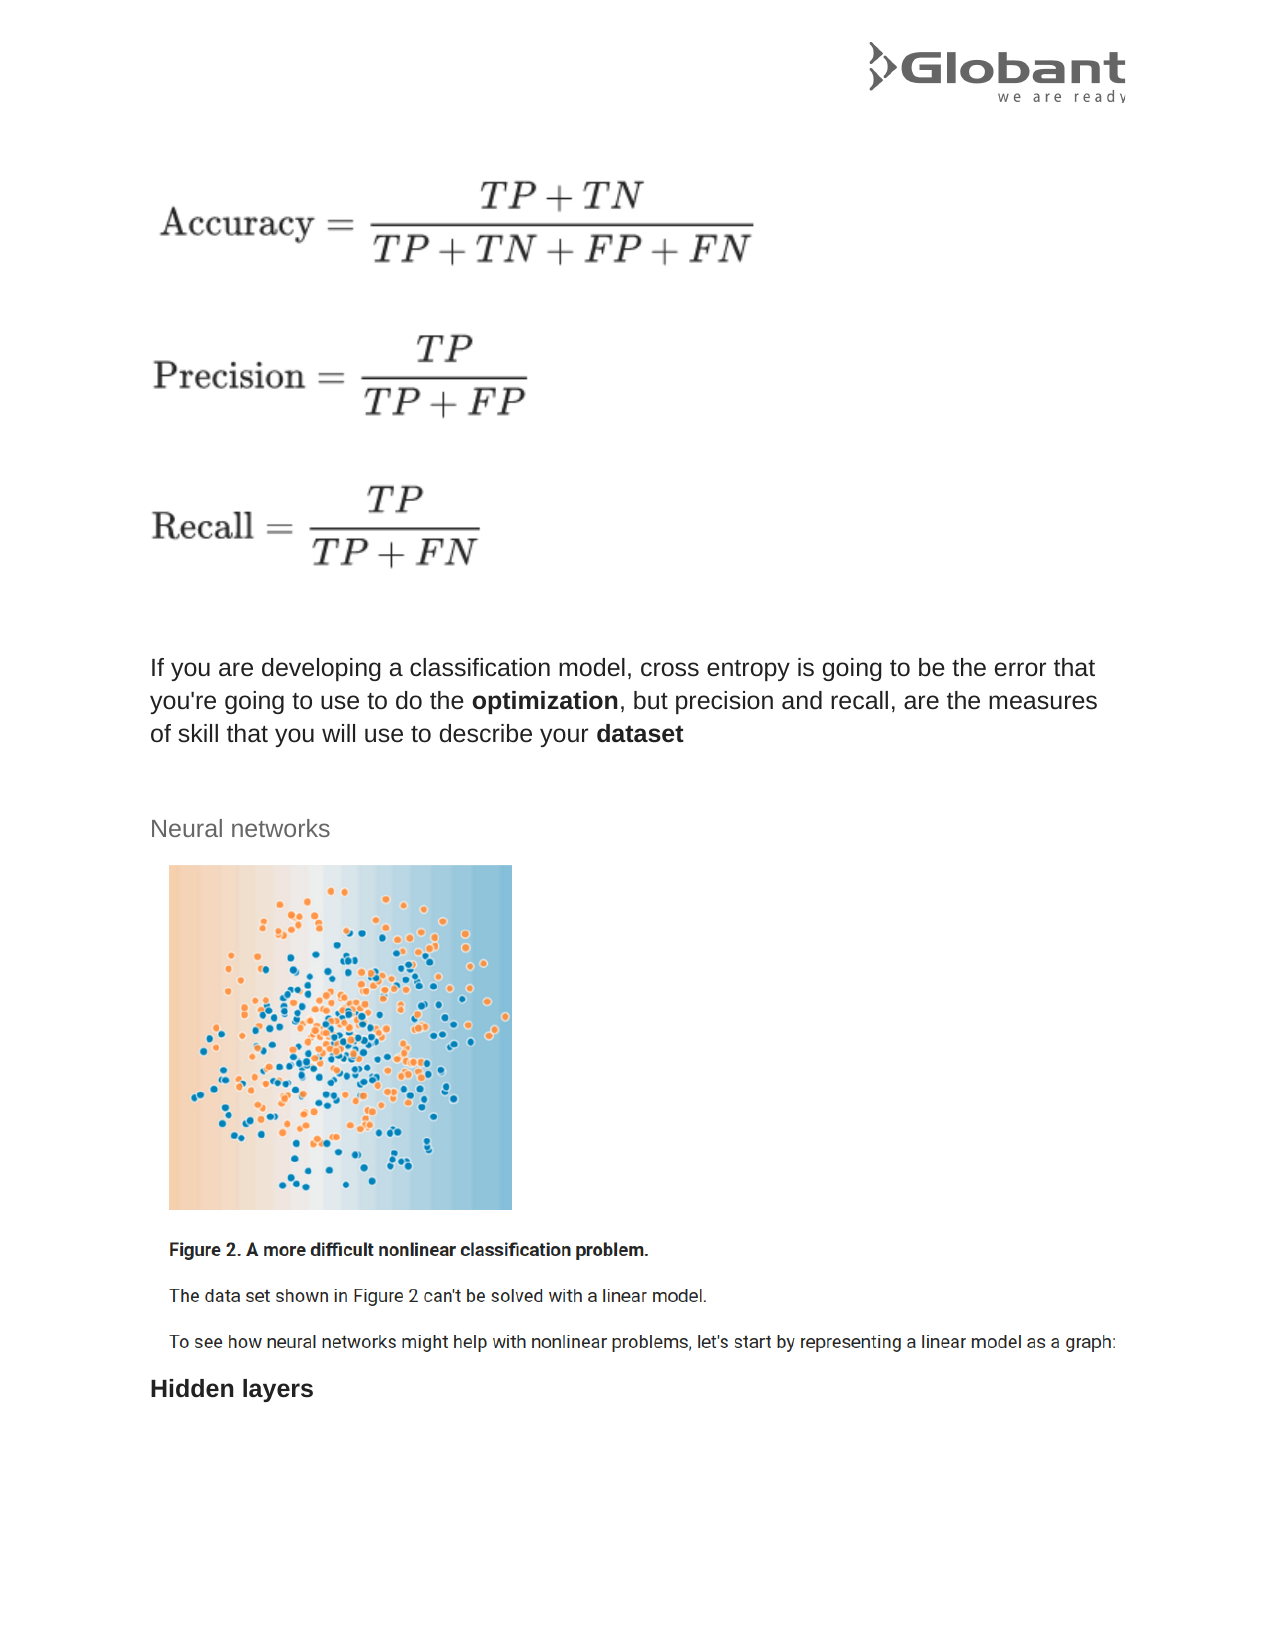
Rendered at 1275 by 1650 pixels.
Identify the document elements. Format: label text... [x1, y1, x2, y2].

picture [869, 41, 1125, 103]
picture [150, 461, 502, 583]
text Hidden layers [150, 1374, 1125, 1402]
picture [150, 320, 543, 436]
text If you are developing a classification model, cross entropy is going to be the error that you're going to use to do the optimization, but precision and recall, are the measures of skill that you will use to describe your dataset [150, 653, 1125, 747]
picture [150, 150, 774, 296]
picture [150, 851, 1125, 1370]
subtitle Neural networks [150, 814, 1125, 843]
